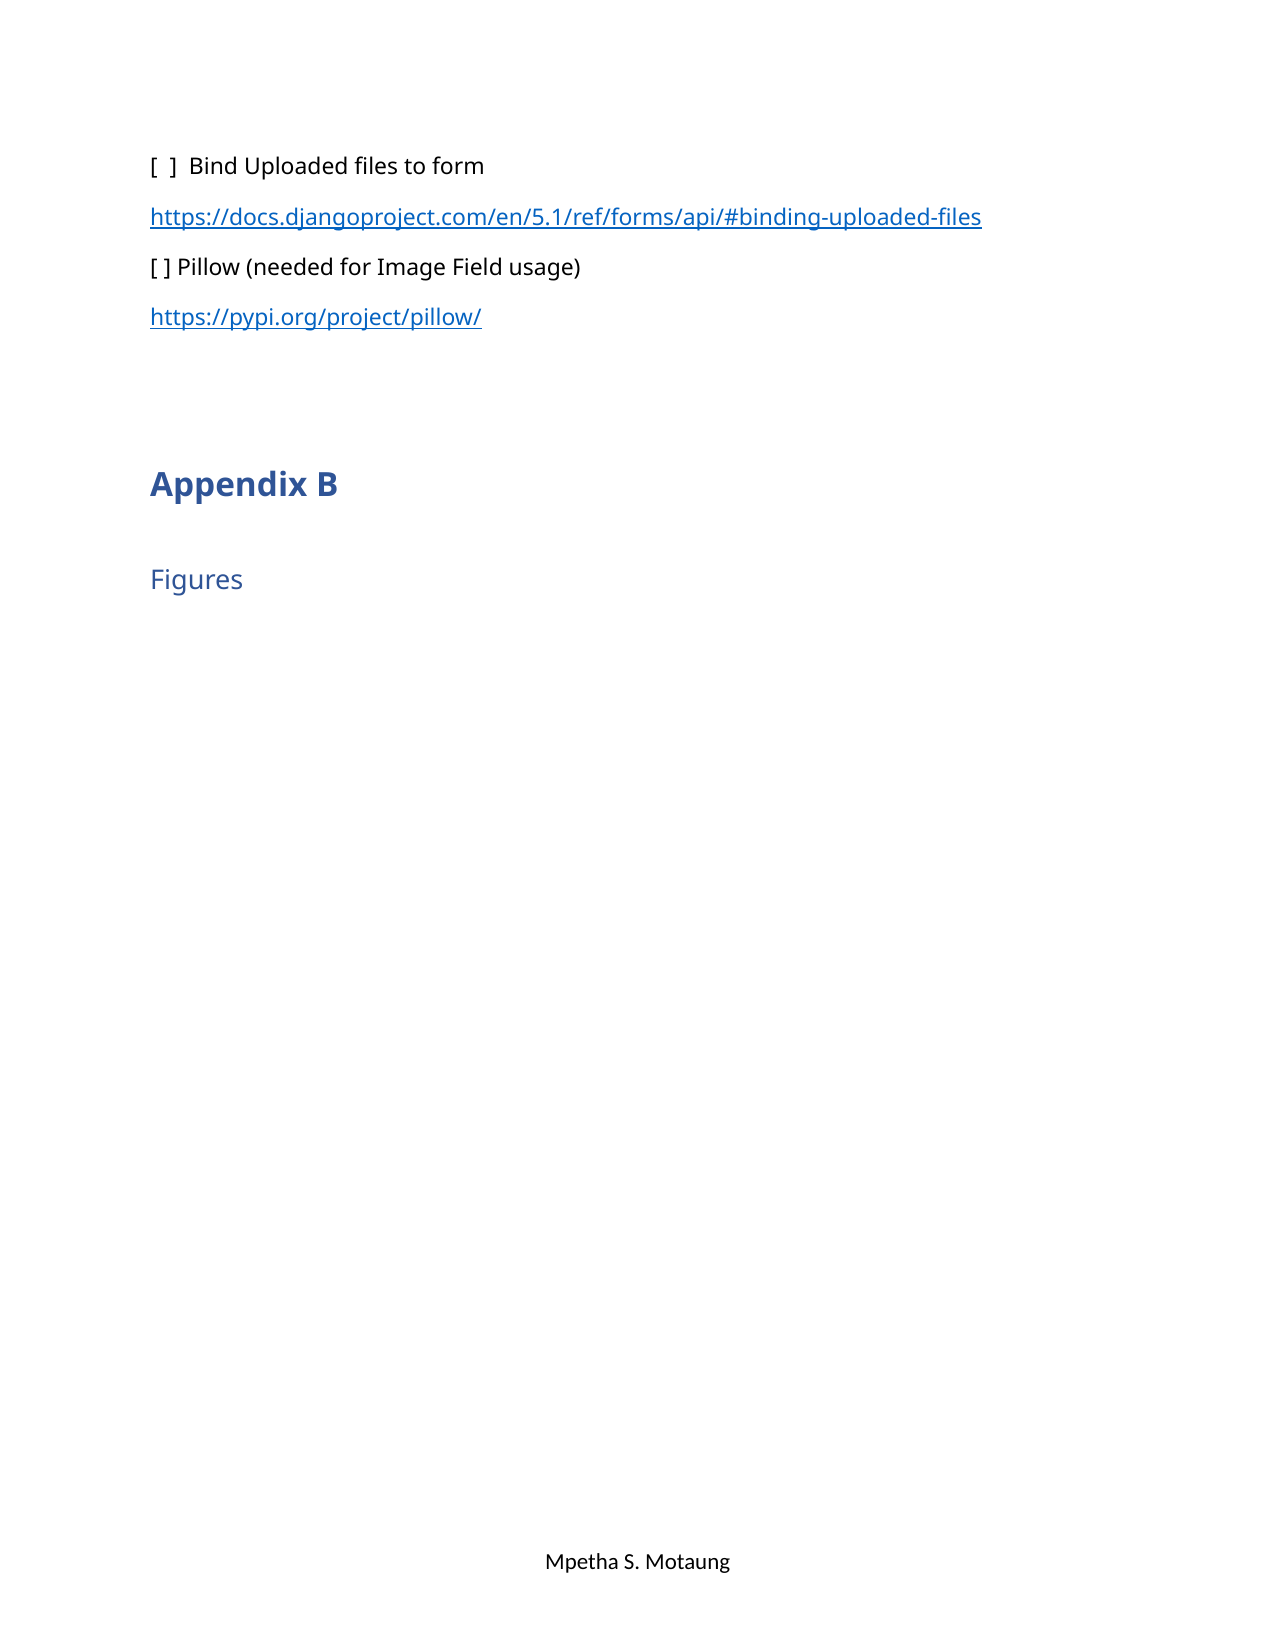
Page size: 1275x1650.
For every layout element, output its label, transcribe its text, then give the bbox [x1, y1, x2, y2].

subtitle Figures [150, 560, 1125, 597]
text [ ] Bind Uploaded files to form [150, 150, 1125, 181]
text https://docs.djangoproject.com/en/5.1/ref/forms/api/#binding-uploaded-files [150, 200, 1125, 232]
text https://pypi.org/project/pillow/ [150, 301, 1125, 332]
text [ ] Pillow (needed for Image Field usage) [150, 251, 1125, 282]
subtitle Appendix B [150, 461, 1125, 506]
